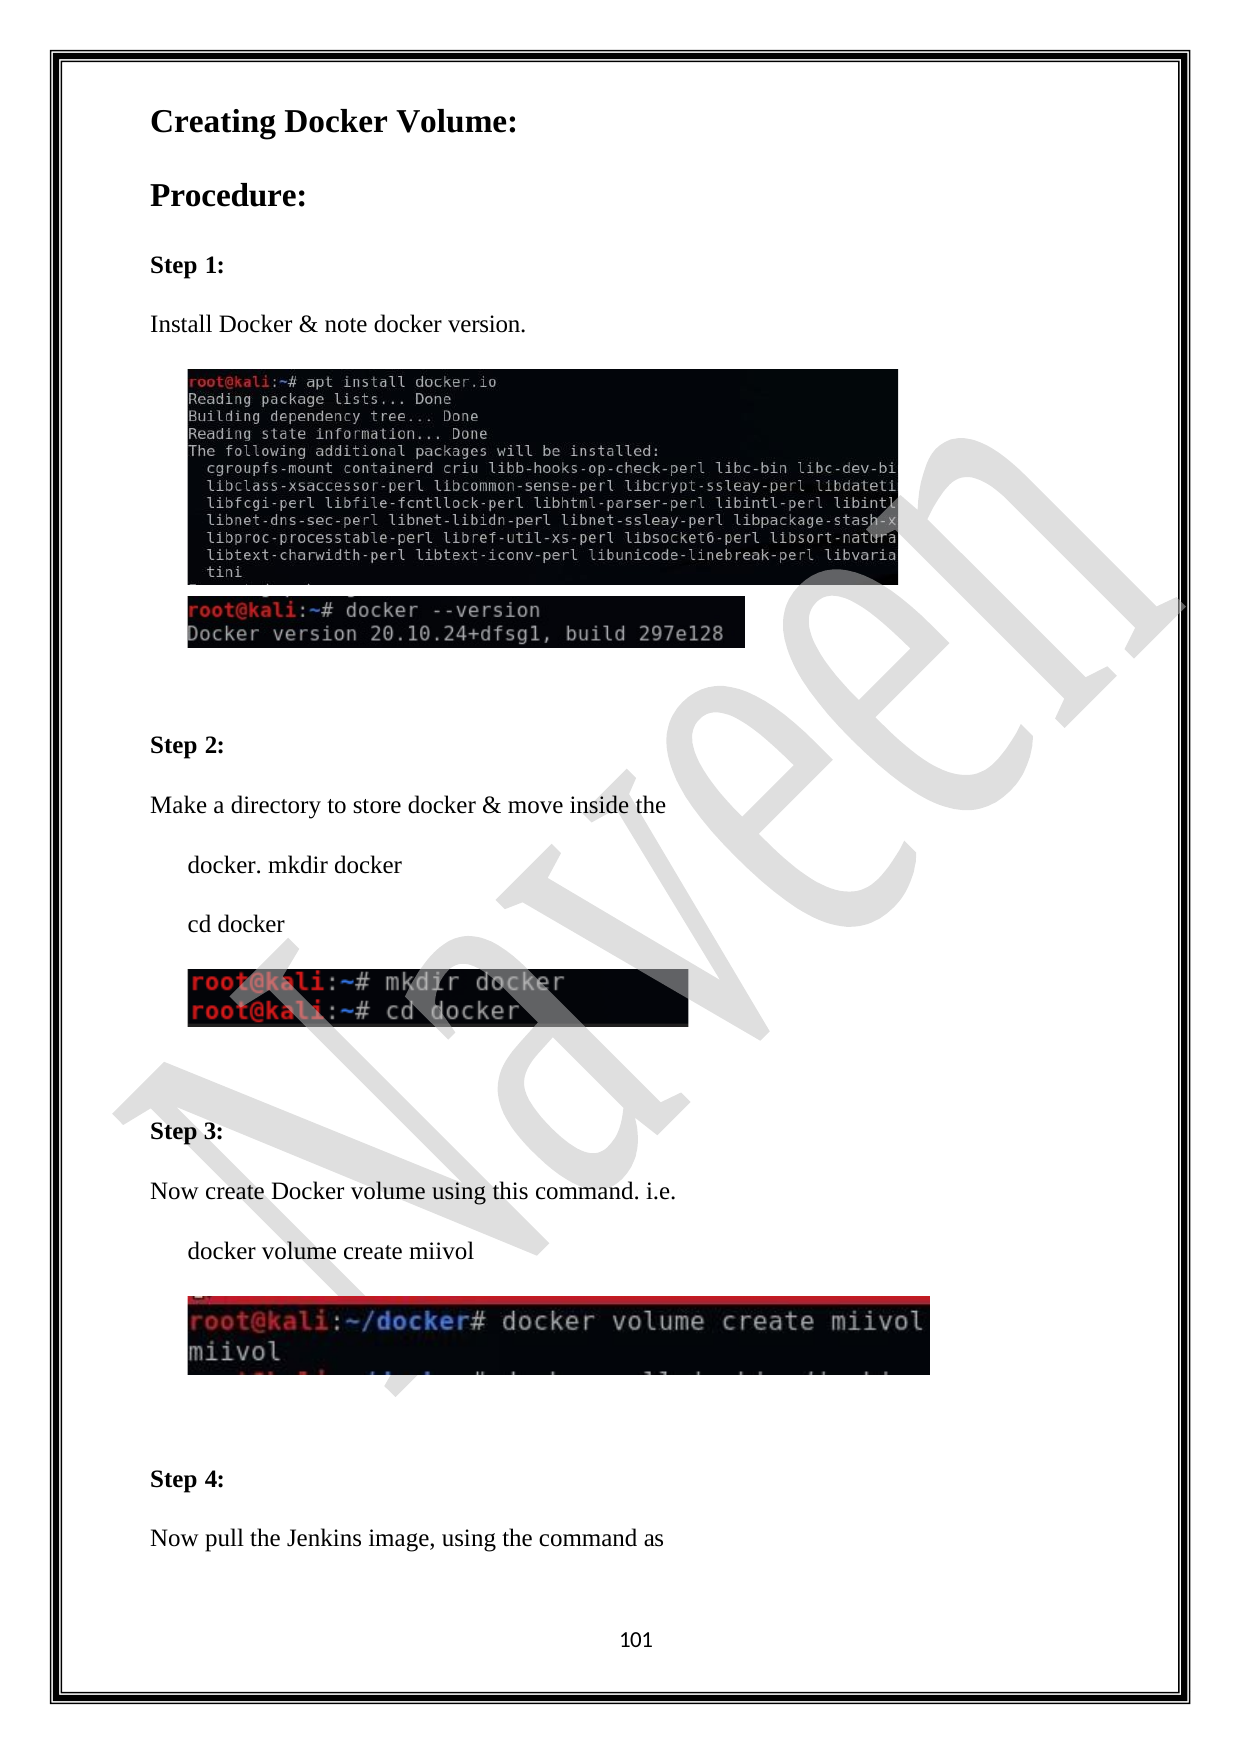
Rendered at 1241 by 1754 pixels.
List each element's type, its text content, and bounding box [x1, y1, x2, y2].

picture [436, 969, 537, 1027]
text Make a directory to store docker & move inside the docker. mkdir docker [150, 790, 746, 879]
subtitle Creating Docker Volume: Procedure: [150, 102, 632, 214]
picture [187, 1296, 930, 1375]
picture [187, 369, 899, 585]
subtitle Step 2: [150, 730, 1180, 759]
text Now create Docker volume using this command. i.e. docker volume create miivol [150, 1176, 721, 1265]
text Install Docker & note docker version. [150, 309, 1180, 338]
subtitle Step 4: [150, 1464, 1180, 1492]
subtitle Step 1: [150, 250, 1180, 278]
picture [187, 969, 305, 1027]
picture [284, 969, 434, 1027]
picture [187, 596, 745, 648]
subtitle Step 3: [150, 1116, 1180, 1145]
text Now pull the Jenkins image, using the command as [150, 1523, 1180, 1552]
picture [529, 969, 689, 1027]
text cd docker [187, 910, 1180, 939]
